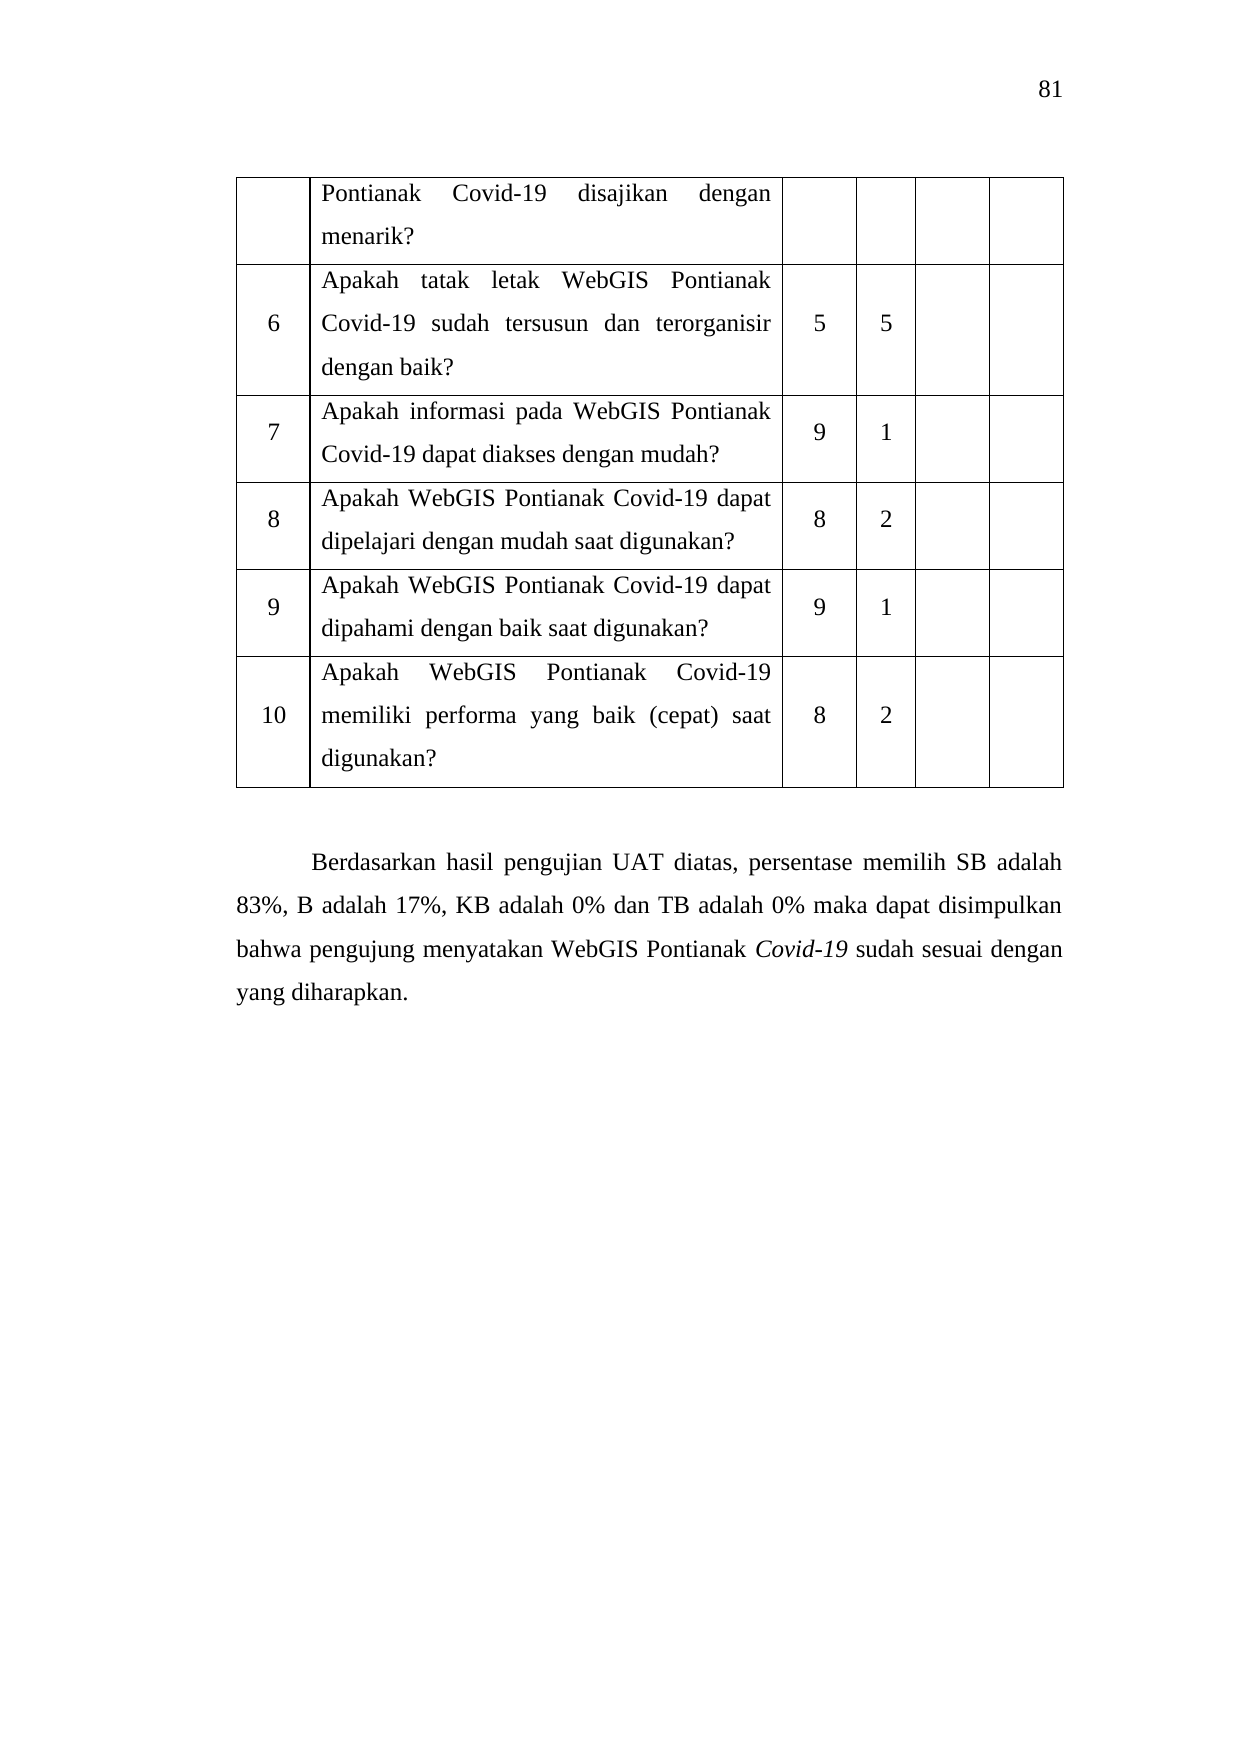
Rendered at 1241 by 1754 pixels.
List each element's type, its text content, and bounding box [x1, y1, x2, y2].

table_cell Apakah WebGIS Pontianak Covid-19 dapat dipahami dengan baik saat digunakan? [311, 570, 782, 656]
table_cell [916, 396, 989, 482]
table_cell Apakah WebGIS Pontianak Covid-19 memiliki performa yang baik (cepat) saat digunakan? [311, 657, 782, 787]
text Berdasarkan hasil pengujian UAT diatas, persentase memilih SB adalah 83%, B adalah 17%, KB adalah 0% dan TB adalah 0% maka dapat disimpulkan bahwa pengujung menyatakan WebGIS Pontianak Covid-19 sudah sesuai dengan yang diharapkan. [236, 847, 1063, 1006]
table_cell Apakah tatak letak WebGIS Pontianak Covid-19 sudah tersusun dan terorganisir dengan baik? [311, 265, 782, 395]
table_cell 7 [783, 178, 856, 264]
table_cell [990, 483, 1063, 569]
table_cell Apakah informasi pada WebGIS Pontianak Covid-19 dapat diakses dengan mudah? [311, 396, 782, 482]
table_cell Apakah WebGIS Pontianak Covid-19 dapat dipelajari dengan mudah saat digunakan? [311, 483, 782, 569]
table_cell [916, 657, 989, 787]
table_cell 5 [783, 265, 856, 395]
table_cell 8 [783, 483, 856, 569]
table_cell 2 [857, 657, 915, 787]
table_cell 8 [783, 657, 856, 787]
table_cell 9 [783, 396, 856, 482]
table_cell [916, 265, 989, 395]
table_cell 5 [857, 265, 915, 395]
table_cell [916, 570, 989, 656]
table_cell 6 [237, 265, 309, 395]
table_cell 1 [857, 396, 915, 482]
table_cell 5 [237, 178, 309, 264]
table_cell 9 [783, 570, 856, 656]
table_cell [990, 570, 1063, 656]
table_cell 10 [237, 657, 309, 787]
table_cell [990, 657, 1063, 787]
table_cell [990, 396, 1063, 482]
table_cell 9 [237, 570, 309, 656]
table_cell [990, 265, 1063, 395]
table_cell 7 [237, 396, 309, 482]
table_cell [916, 483, 989, 569]
table_cell [916, 178, 989, 264]
table_cell 3 [857, 178, 915, 264]
table_cell [990, 178, 1063, 264]
table_cell 2 [857, 483, 915, 569]
table_cell 1 [857, 570, 915, 656]
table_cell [311, 178, 782, 264]
table_cell 8 [237, 483, 309, 569]
